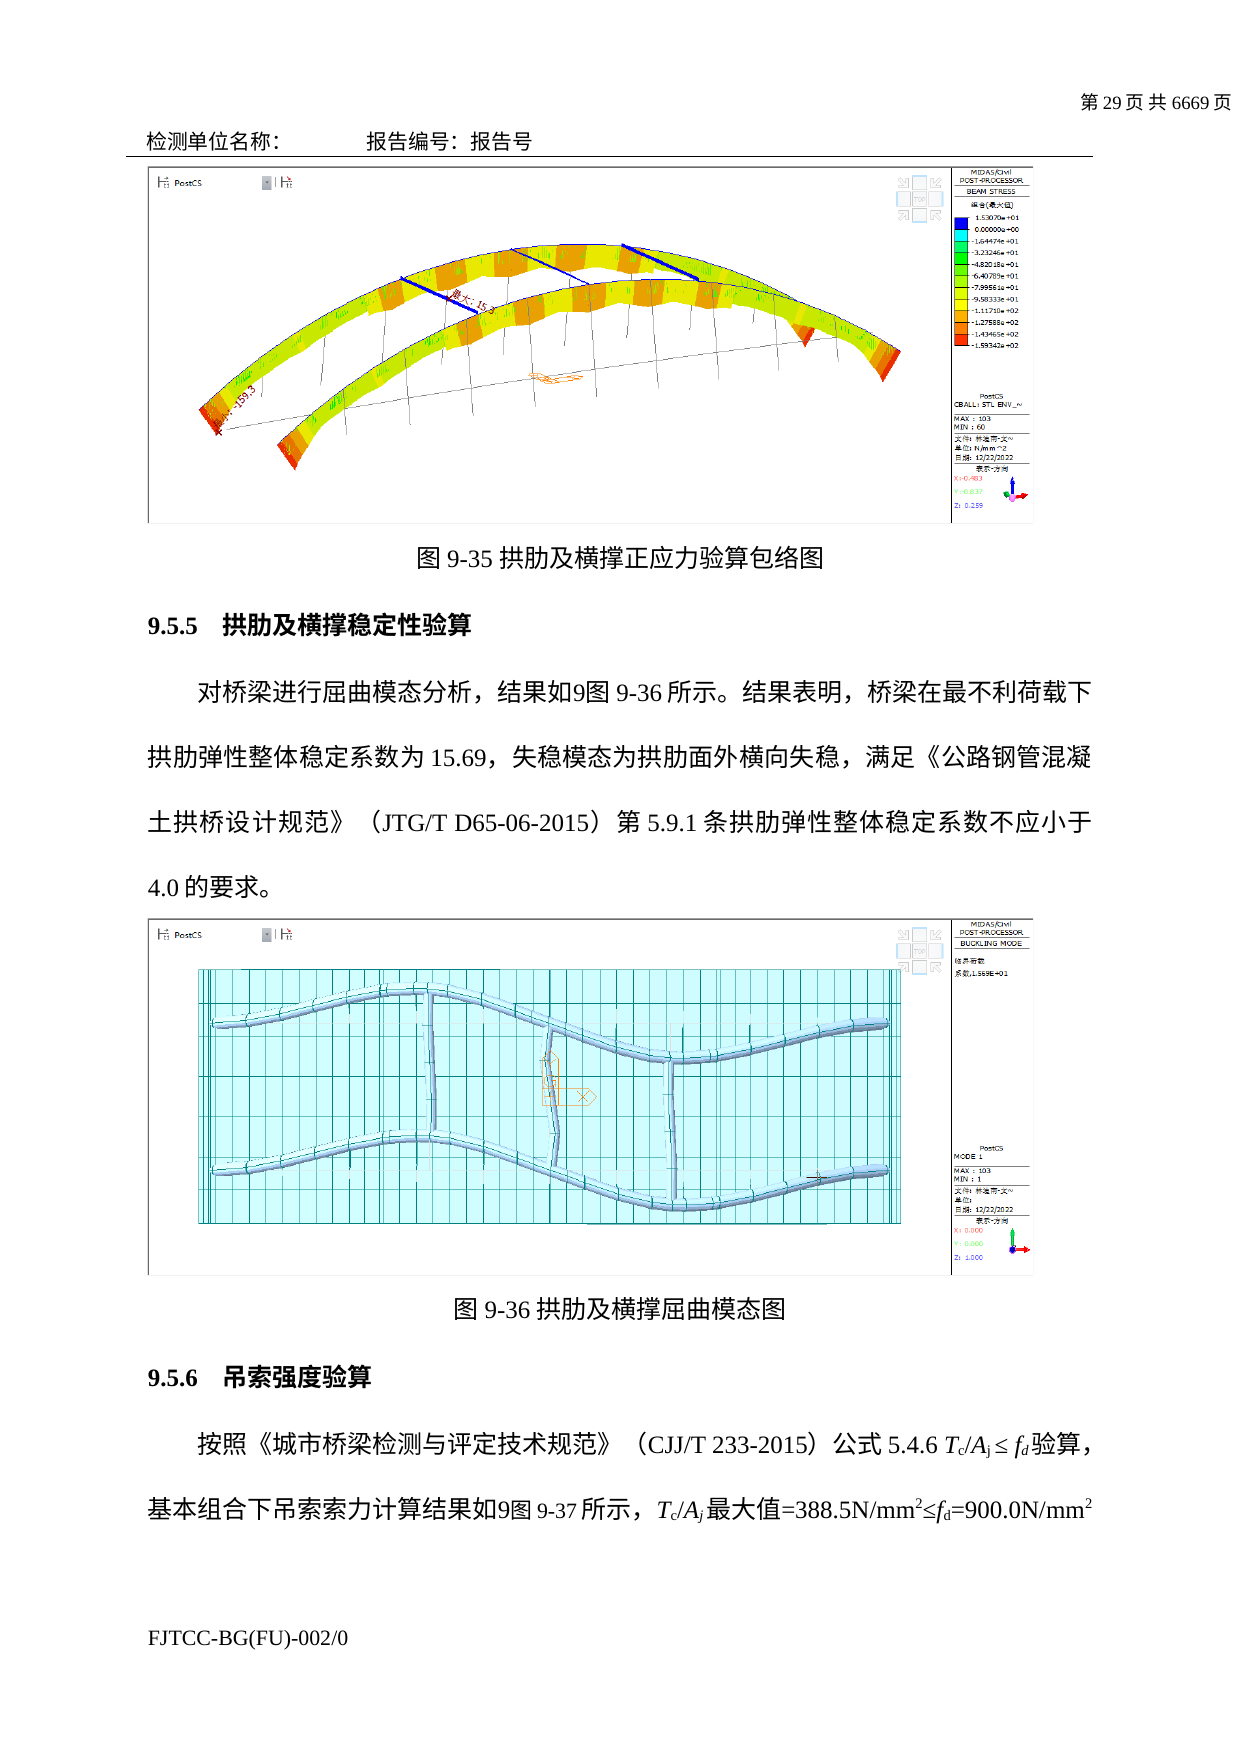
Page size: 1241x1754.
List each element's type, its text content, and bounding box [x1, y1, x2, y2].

picture [147, 166, 1034, 524]
subtitle 吊索强度验算 [139, 1341, 1101, 1410]
picture [147, 918, 1034, 1276]
subtitle 拱肋及横撑稳定性验算 [139, 589, 1101, 658]
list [148, 1410, 1093, 1540]
